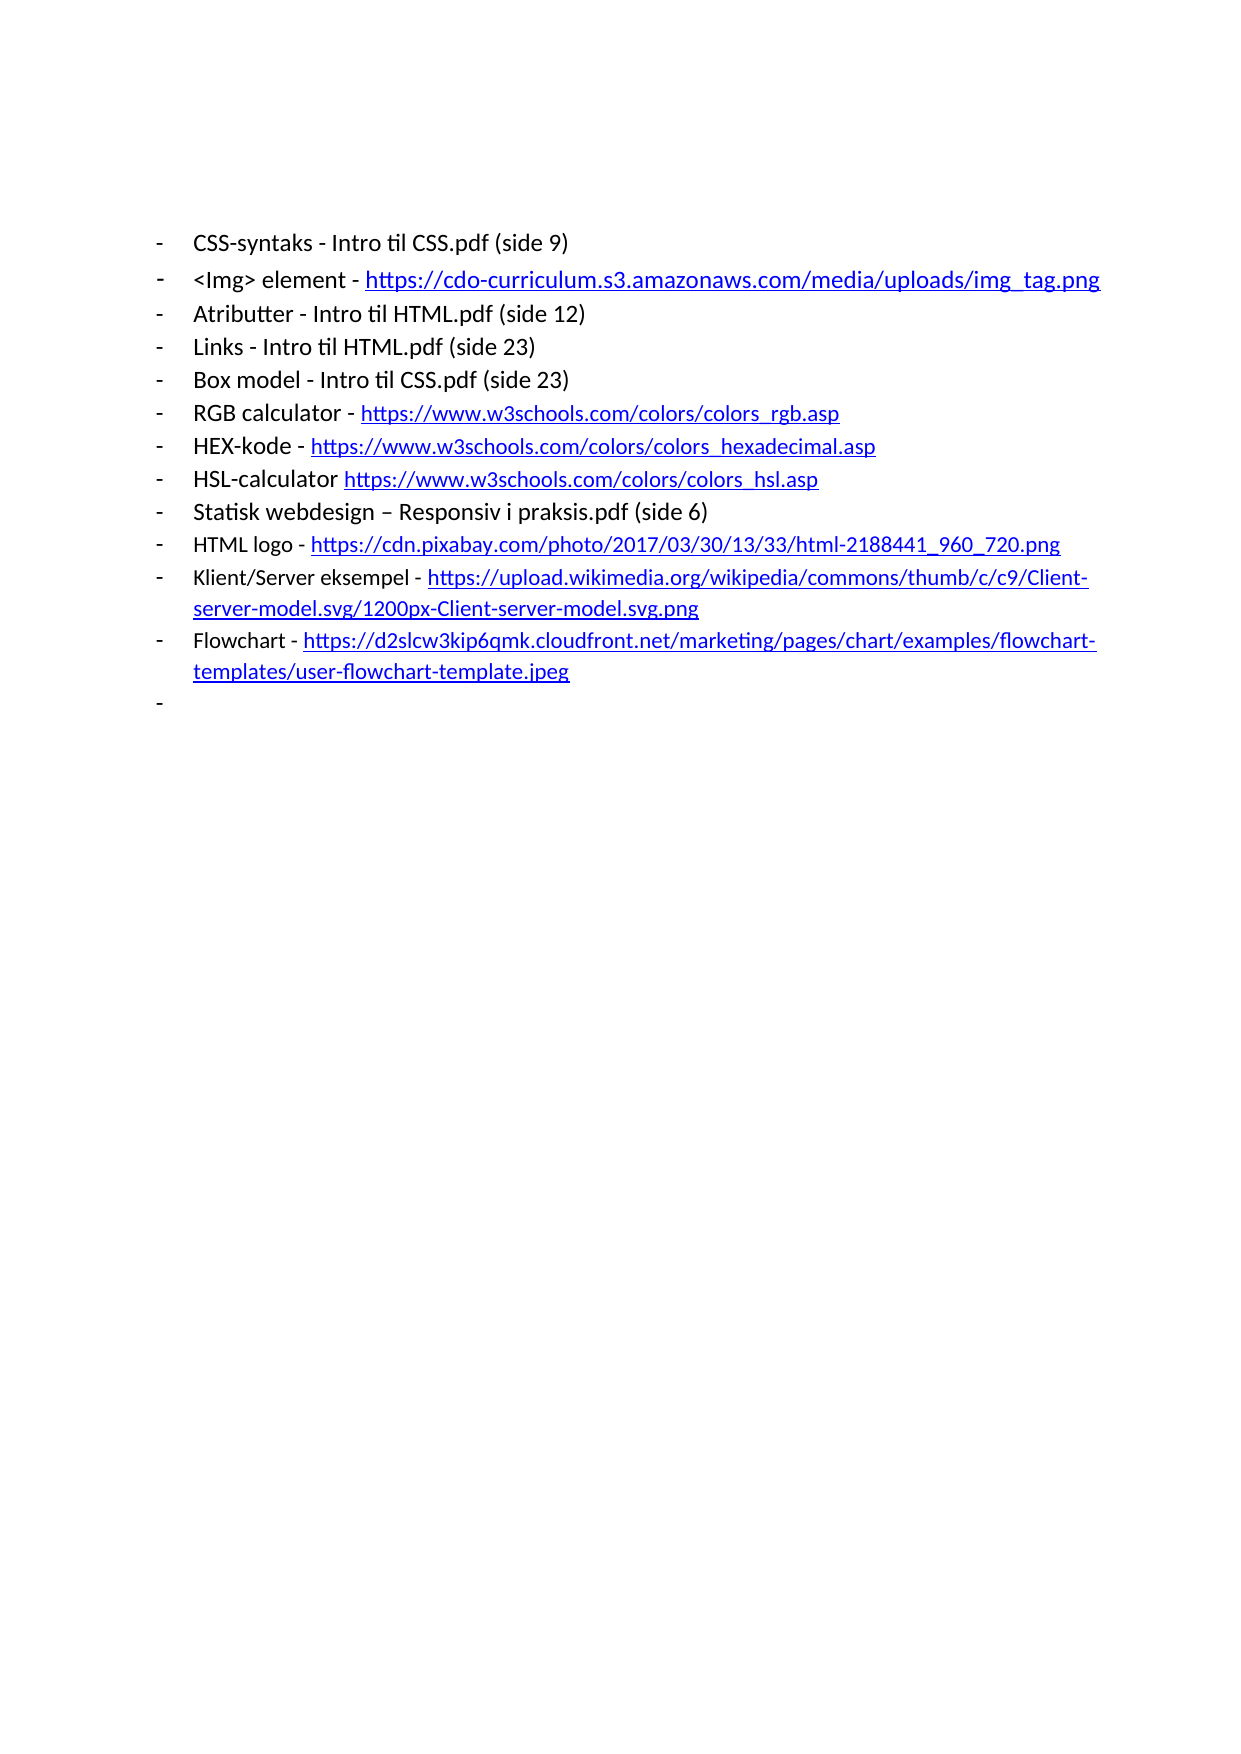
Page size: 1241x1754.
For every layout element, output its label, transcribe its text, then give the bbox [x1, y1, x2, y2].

list Klient/Server eksempel - https://upload.wikimedia.org/wikipedia/commons/thumb/c/c9/Client-server-model.svg/1200px-Client-server-model.svg.png [156, 561, 1122, 622]
list HSL-calculator https://www.w3schools.com/colors/colors_hsl.asp [156, 463, 1122, 493]
list HEX-kode - https://www.w3schools.com/colors/colors_hexadecimal.asp [156, 430, 1122, 460]
list Atributter - Intro til HTML.pdf (side 12) [156, 298, 1122, 329]
list Flowchart - https://d2slcw3kip6qmk.cloudfront.net/marketing/pages/chart/examples/flowchart-templates/user-flowchart-template.jpeg [156, 624, 1122, 685]
list Box model - Intro til CSS.pdf (side 23) [156, 364, 1122, 394]
list RGB calculator - https://www.w3schools.com/colors/colors_rgb.asp [156, 397, 1122, 427]
list Statisk webdesign – Responsiv i praksis.pdf (side 6) [156, 496, 1122, 526]
list HTML logo - https://cdn.pixabay.com/photo/2017/03/30/13/33/html-2188441_960_720.png [156, 528, 1122, 559]
list <Img> element - https://cdo-curriculum.s3.amazonaws.com/media/uploads/img_tag.png [156, 260, 1122, 295]
list Links - Intro til HTML.pdf (side 23) [156, 331, 1122, 362]
list CSS-syntaks - Intro til CSS.pdf (side 9) [156, 227, 1122, 257]
